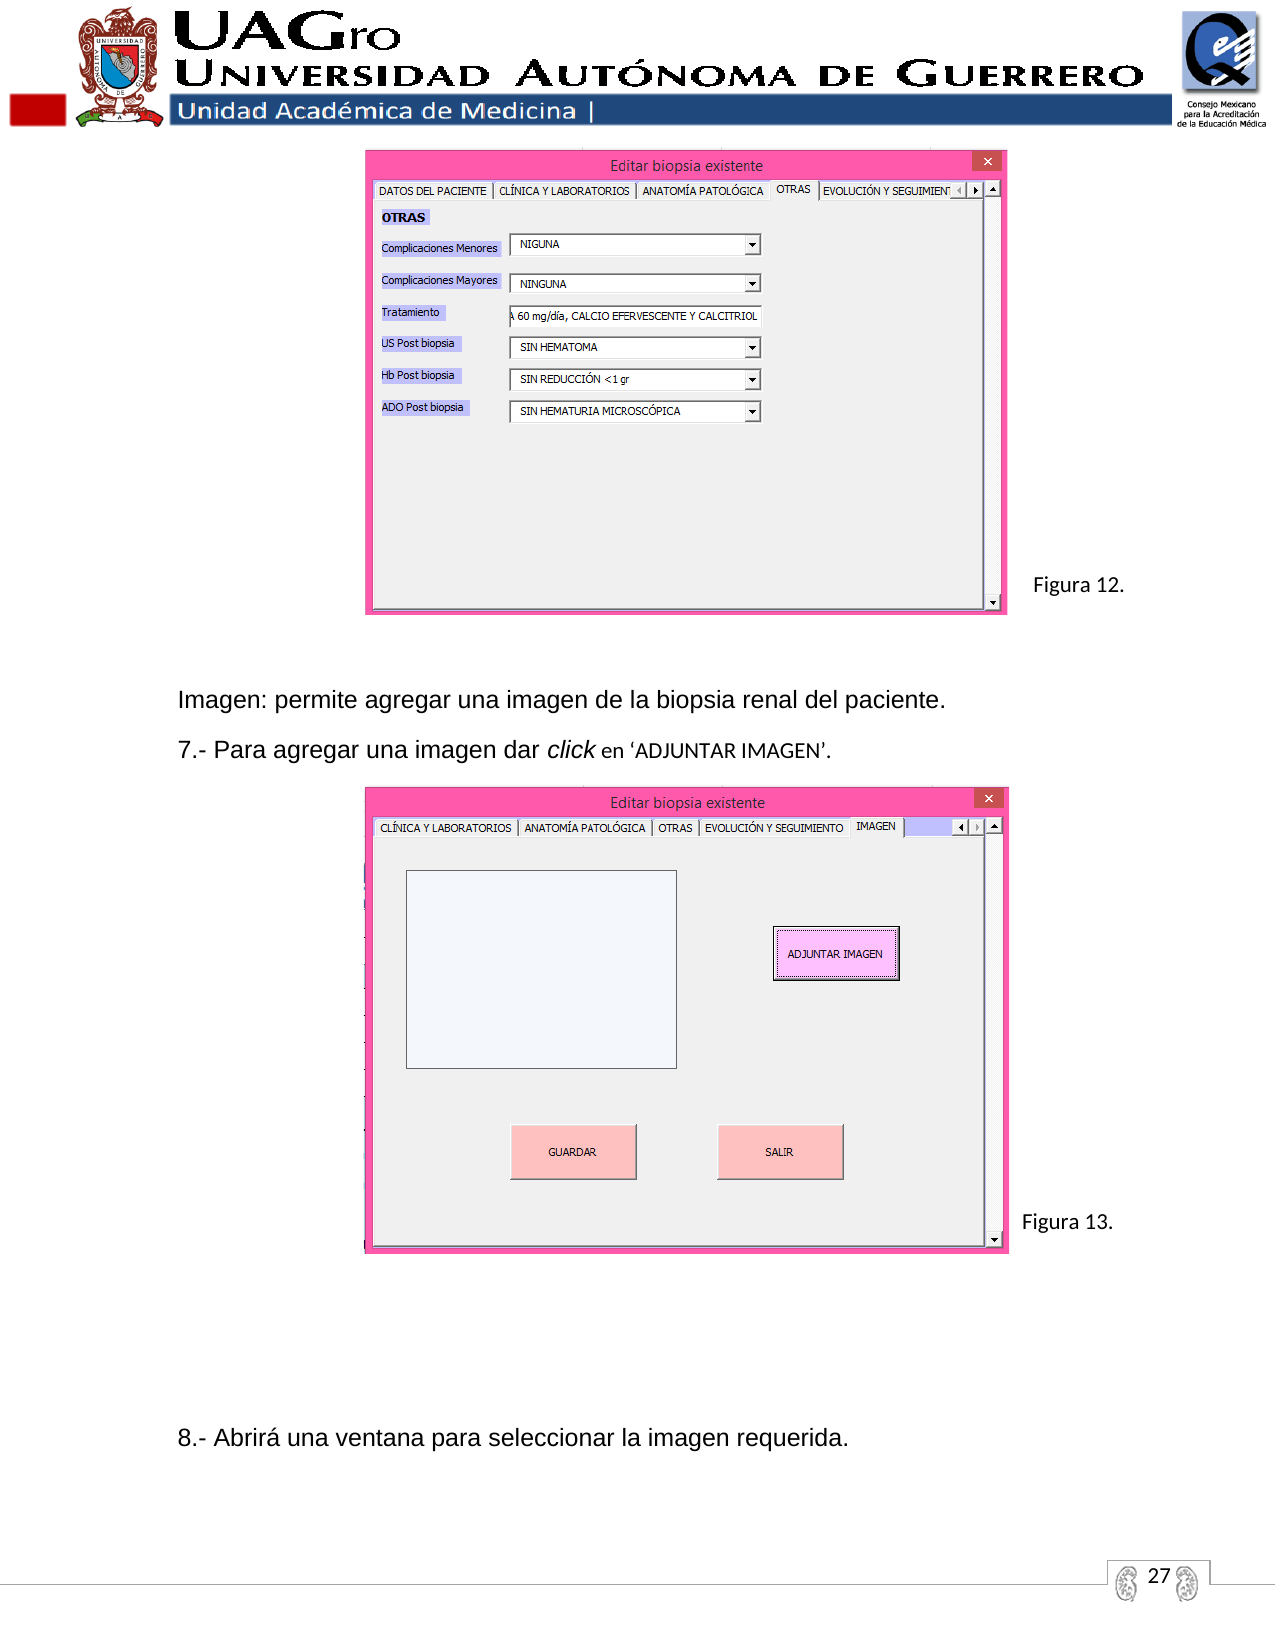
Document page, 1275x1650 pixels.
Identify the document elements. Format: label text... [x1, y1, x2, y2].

text 8.- Abrirá una ventana para seleccionar la imagen requerida. [177, 1423, 1196, 1452]
picture [1174, 1562, 1202, 1604]
picture [365, 147, 1008, 615]
picture [3, 0, 1272, 135]
text 7.- Para agregar una imagen dar click en ‘ADJUNTAR IMAGEN’. [177, 735, 1196, 764]
text Imagen: permite agregar una imagen de la biopsia renal del paciente. [177, 685, 1196, 714]
picture [1111, 1562, 1139, 1604]
picture [363, 785, 1010, 1254]
